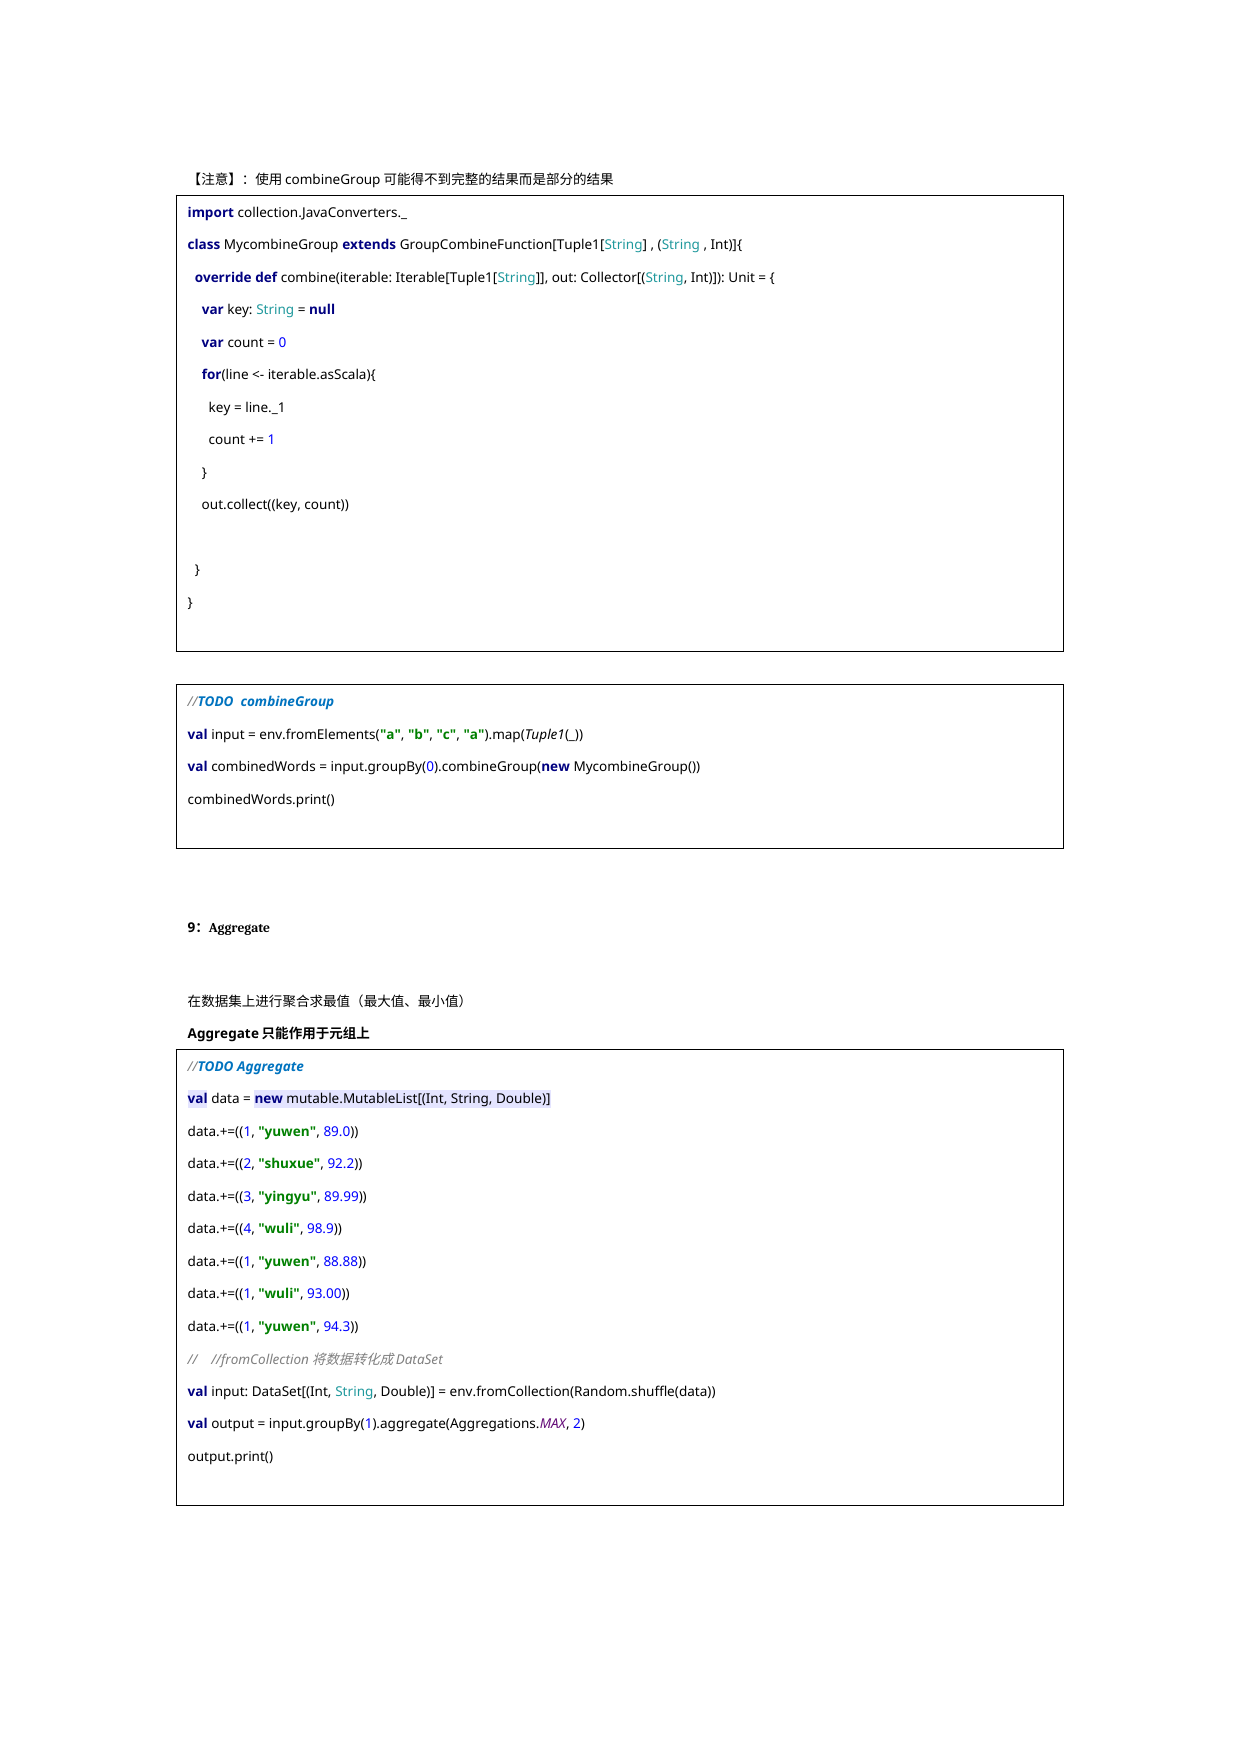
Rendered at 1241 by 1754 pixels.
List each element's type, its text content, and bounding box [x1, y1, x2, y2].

subtitle 9：Aggregate [187, 910, 1053, 943]
table_header //TODO combineGroup val input = env.fromElements("a", "b", "c", "a").map(Tuple1(_)) val combinedWords = input.groupBy(0).combineGroup(new MycombineGroup()) combinedWords.print() [177, 685, 1063, 848]
table_header import collection.JavaConverters._ class MycombineGroup extends GroupCombineFunction[Tuple1[String] , (String , Int)]{ override def combine(iterable: Iterable[Tuple1[String]], out: Collector[(String, Int)]): Unit = { var key: String = null var count = 0 for(line <- iterable.asScala){ key = line._1 count += 1 } out.collect((key, count)) } } [177, 196, 1063, 651]
text 【注意】：使用combineGroup可能得不到完整的结果而是部分的结果 [187, 162, 1053, 194]
text Aggregate只能作用于元组上 [187, 1016, 1053, 1049]
text 在数据集上进行聚合求最值（最大值、最小值） [187, 984, 1053, 1016]
table_header //TODO Aggregate val data = new mutable.MutableList[(Int, String, Double)] data.+=((1, "yuwen", 89.0)) data.+=((2, "shuxue", 92.2)) data.+=((3, "yingyu", 89.99)) data.+=((4, "wuli", 98.9)) data.+=((1, "yuwen", 88.88)) data.+=((1, "wuli", 93.00)) data.+=((1, "yuwen", 94.3)) // //fromCollection将数据转化成DataSet val input: DataSet[(Int, String, Double)] = env.fromCollection(Random.shuffle(data)) val output = input.groupBy(1).aggregate(Aggregations.MAX, 2) output.print() [177, 1050, 1063, 1505]
